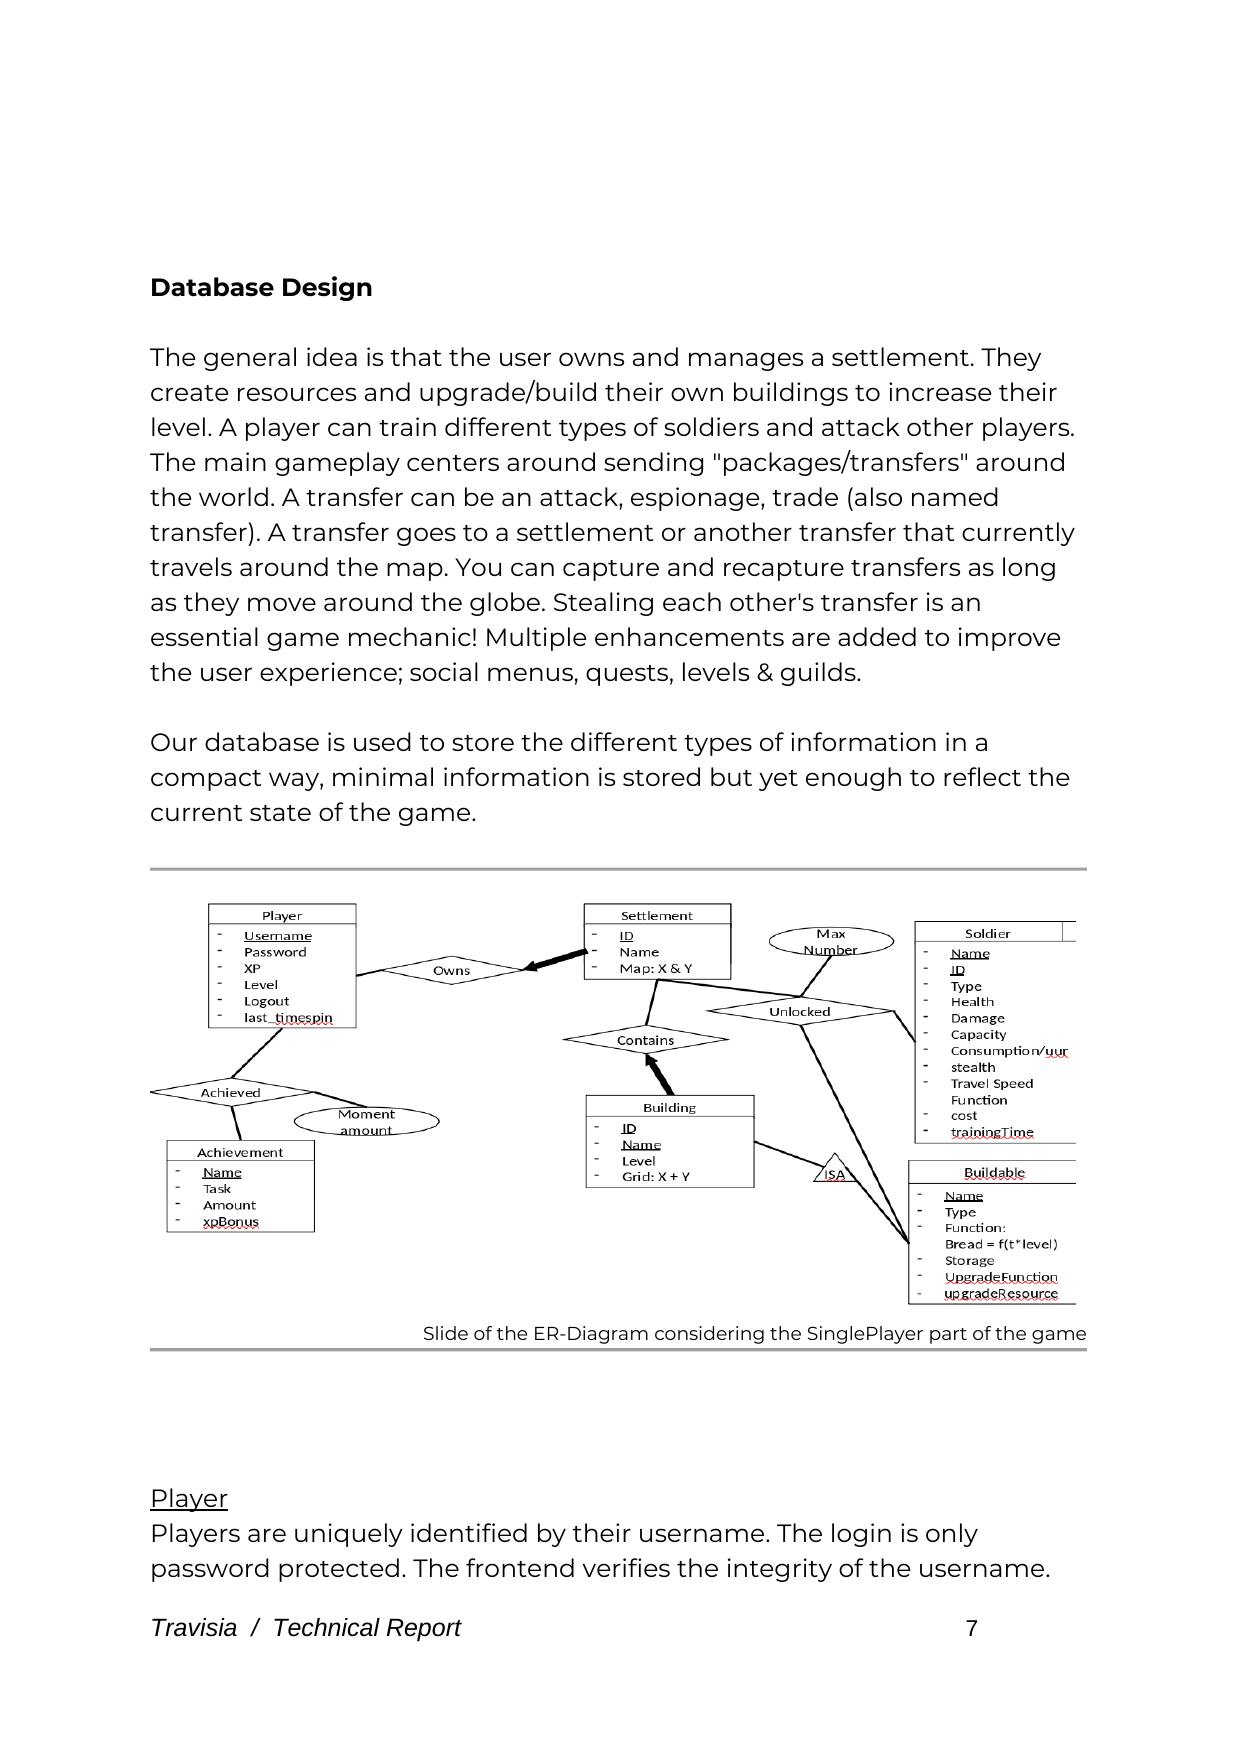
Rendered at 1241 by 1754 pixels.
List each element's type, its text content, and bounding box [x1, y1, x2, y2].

text The general idea is that the user owns and manages a settlement. They create resources and upgrade/build their own buildings to increase their level. A player can train different types of soldiers and attack other players. The main gameplay centers around sending "packages/transfers" around the world. A transfer can be an attack, espionage, trade (also named transfer). A transfer goes to a settlement or another transfer that currently travels around the map. You can capture and recapture transfers as long as they move around the globe. Stealing each other's transfer is an essential game mechanic! Multiple enhancements are added to improve the user experience; social menus, quests, levels & guilds. [150, 343, 1087, 688]
text Player [150, 1483, 1087, 1514]
text Players are uniquely identified by their username. The login is only password protected. The frontend verifies the integrity of the username. [150, 1518, 1087, 1584]
text Slide of the ER-Diagram considering the SinglePlayer part of the game [150, 1322, 1087, 1345]
text Our database is used to store the different types of information in a compact way, minimal information is stored but yet enough to reflect the current state of the game. [150, 728, 1087, 828]
picture [150, 897, 1076, 1319]
text Database Design [150, 273, 1087, 303]
